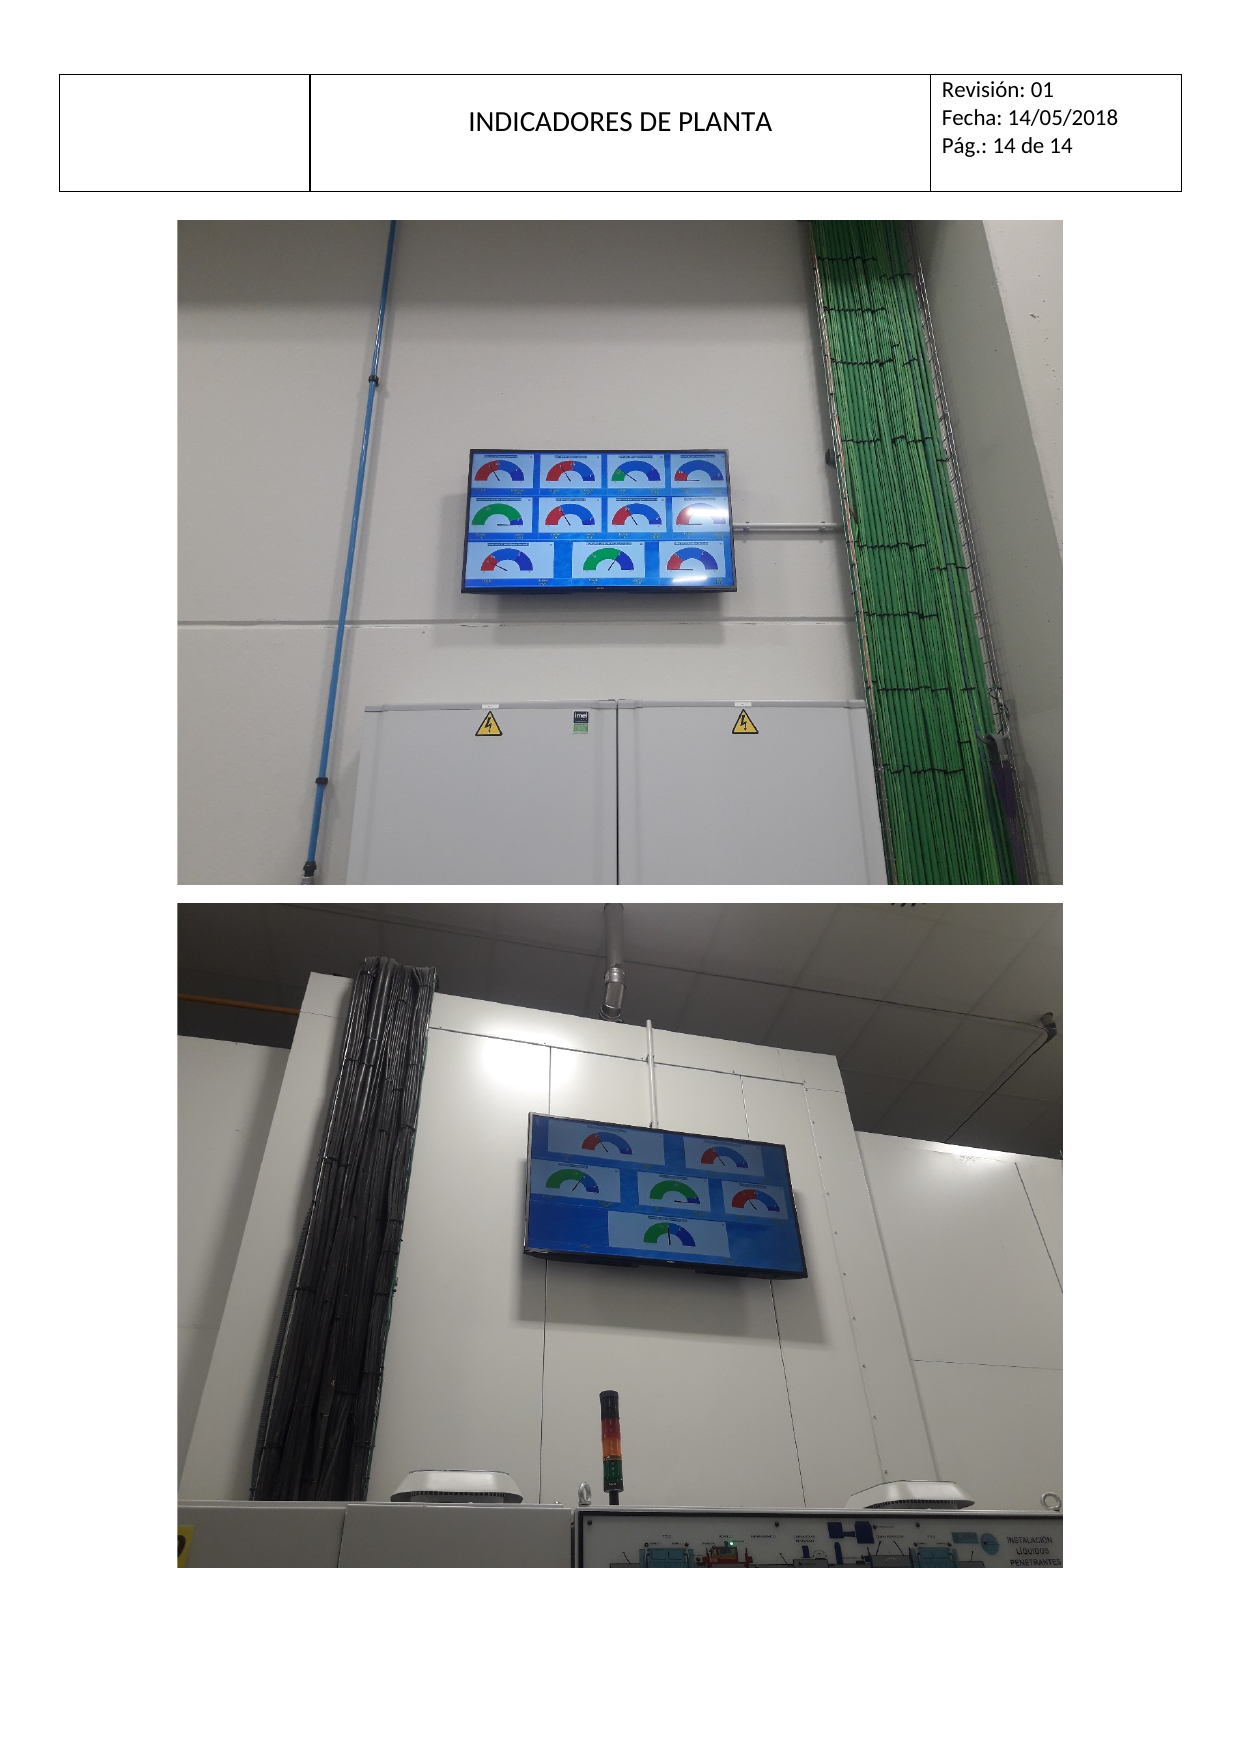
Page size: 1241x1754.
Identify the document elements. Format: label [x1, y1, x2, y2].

picture [177, 903, 1063, 1568]
picture [177, 220, 1063, 885]
